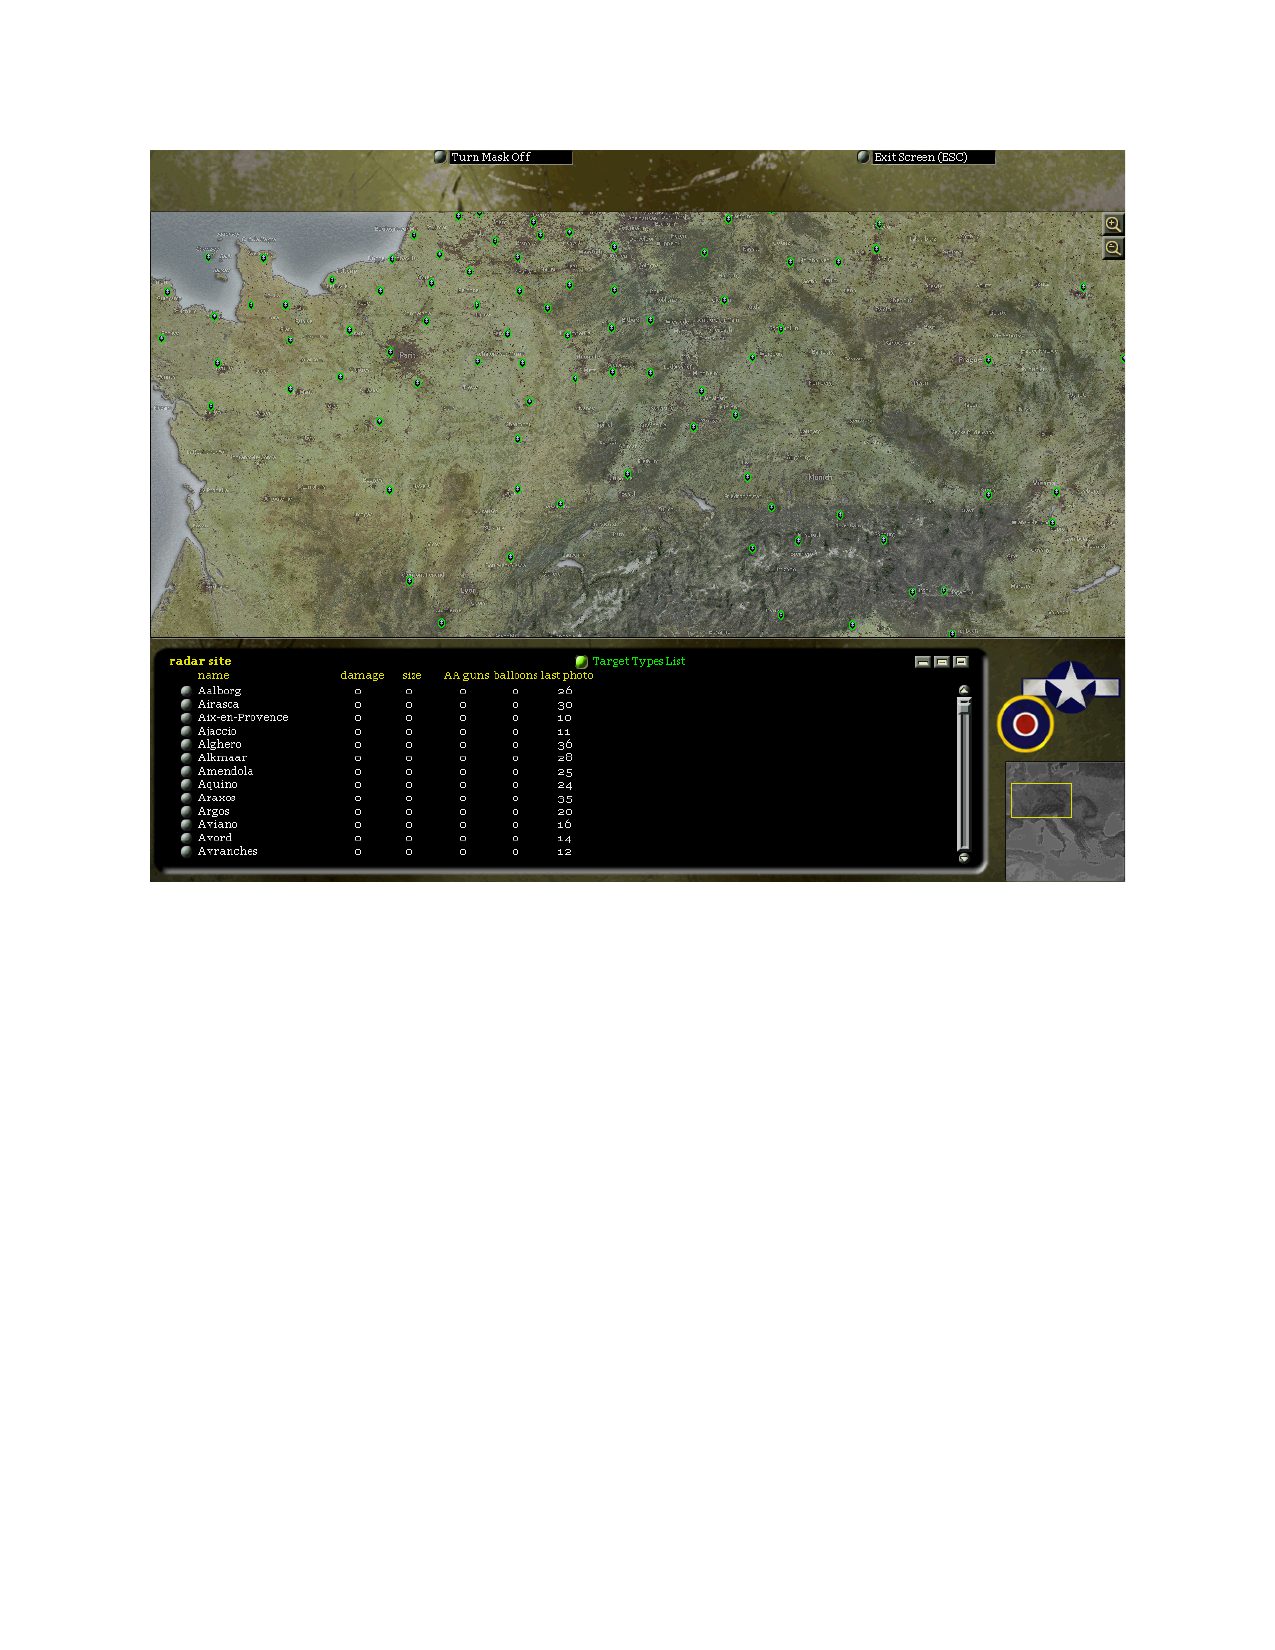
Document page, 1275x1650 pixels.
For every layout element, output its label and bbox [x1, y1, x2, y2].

picture [150, 150, 1125, 882]
